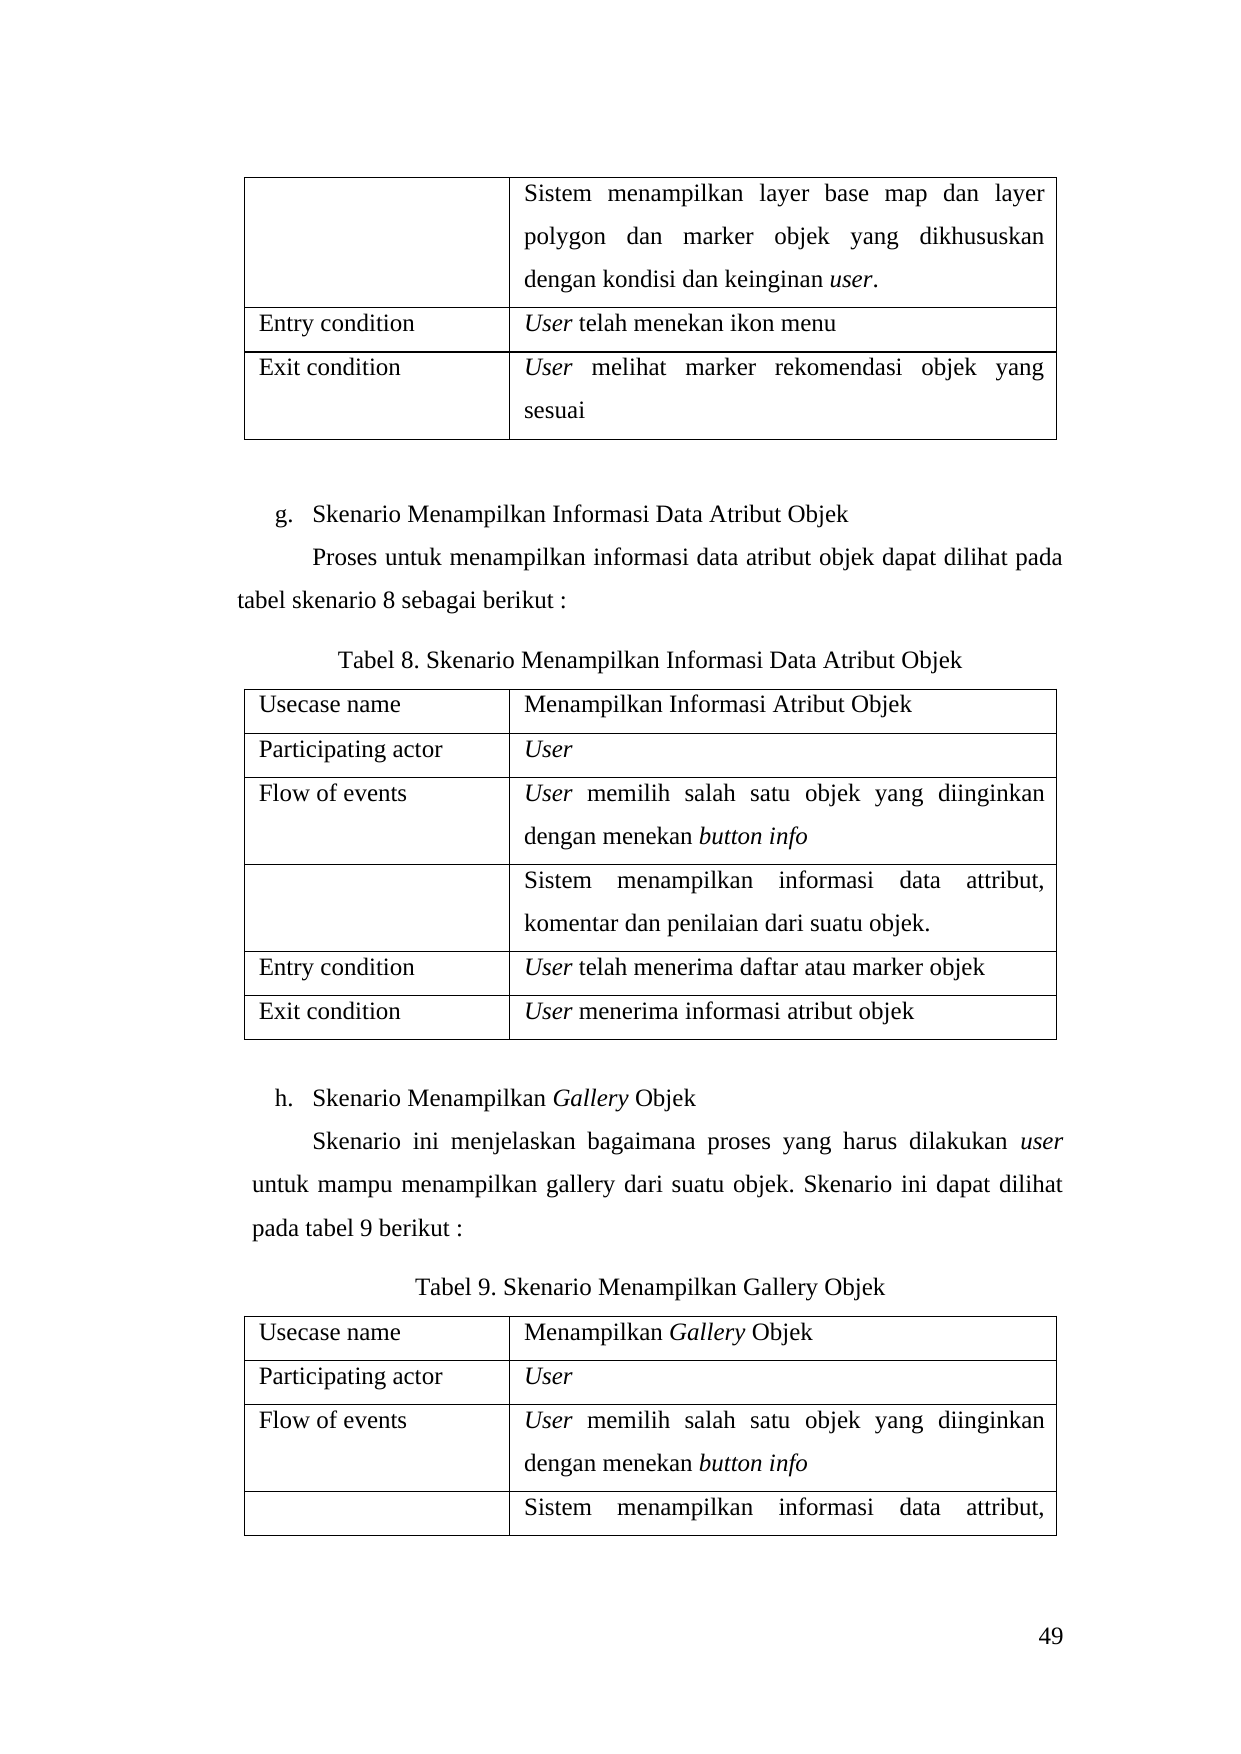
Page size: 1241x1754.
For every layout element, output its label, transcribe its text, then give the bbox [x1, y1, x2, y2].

table_cell Exit condition [245, 996, 509, 1039]
table_cell User telah menekan ikon menu [510, 308, 1056, 351]
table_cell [510, 1492, 1056, 1535]
table_cell User memilih salah satu objek yang diinginkan dengan menekan button info [510, 1405, 1056, 1491]
table_cell User memilih salah satu objek yang diinginkan dengan menekan button info [510, 778, 1056, 864]
table_cell Flow of events [245, 778, 509, 864]
table_cell Entry condition [245, 952, 509, 995]
table_header Menampilkan Informasi Atribut Objek [510, 690, 1056, 733]
table_cell User [510, 1361, 1056, 1404]
list Skenario Menampilkan Gallery Objek [274, 1083, 1063, 1112]
table_cell Entry condition [245, 308, 509, 351]
list Proses untuk menampilkan informasi data atribut objek dapat dilihat pada tabel skenario 8 sebagai berikut : [237, 542, 1063, 614]
table_cell [245, 865, 509, 951]
table_cell Sistem menampilkan informasi data attribut, komentar dan penilaian dari suatu objek. [510, 865, 1056, 951]
table_cell Participating actor [245, 1361, 509, 1404]
table_cell User telah menerima daftar atau marker objek [510, 952, 1056, 995]
list Skenario Menampilkan Informasi Data Atribut Objek [274, 499, 1063, 528]
table_header Usecase name [245, 690, 509, 733]
table_cell Exit condition [245, 353, 509, 438]
table_cell Sistem menampilkan layer base map dan layer polygon dan marker objek yang dikhususkan dengan kondisi dan keinginan user. [510, 178, 1056, 307]
table_header Usecase name [245, 1317, 509, 1360]
table_cell User melihat marker rekomendasi objek yang sesuai [510, 353, 1056, 438]
list Skenario ini menjelaskan bagaimana proses yang harus dilakukan user untuk mampu menampilkan gallery dari suatu objek. Skenario ini dapat dilihat pada tabel 9 berikut : [252, 1126, 1063, 1241]
table_cell Flow of events [245, 1405, 509, 1491]
table_cell User menerima informasi atribut objek [510, 996, 1056, 1039]
table_cell Participating actor [245, 734, 509, 777]
table_cell User [510, 734, 1056, 777]
table_header Menampilkan Gallery Objek [510, 1317, 1056, 1360]
table_cell [245, 1492, 509, 1535]
table_cell [245, 178, 509, 307]
